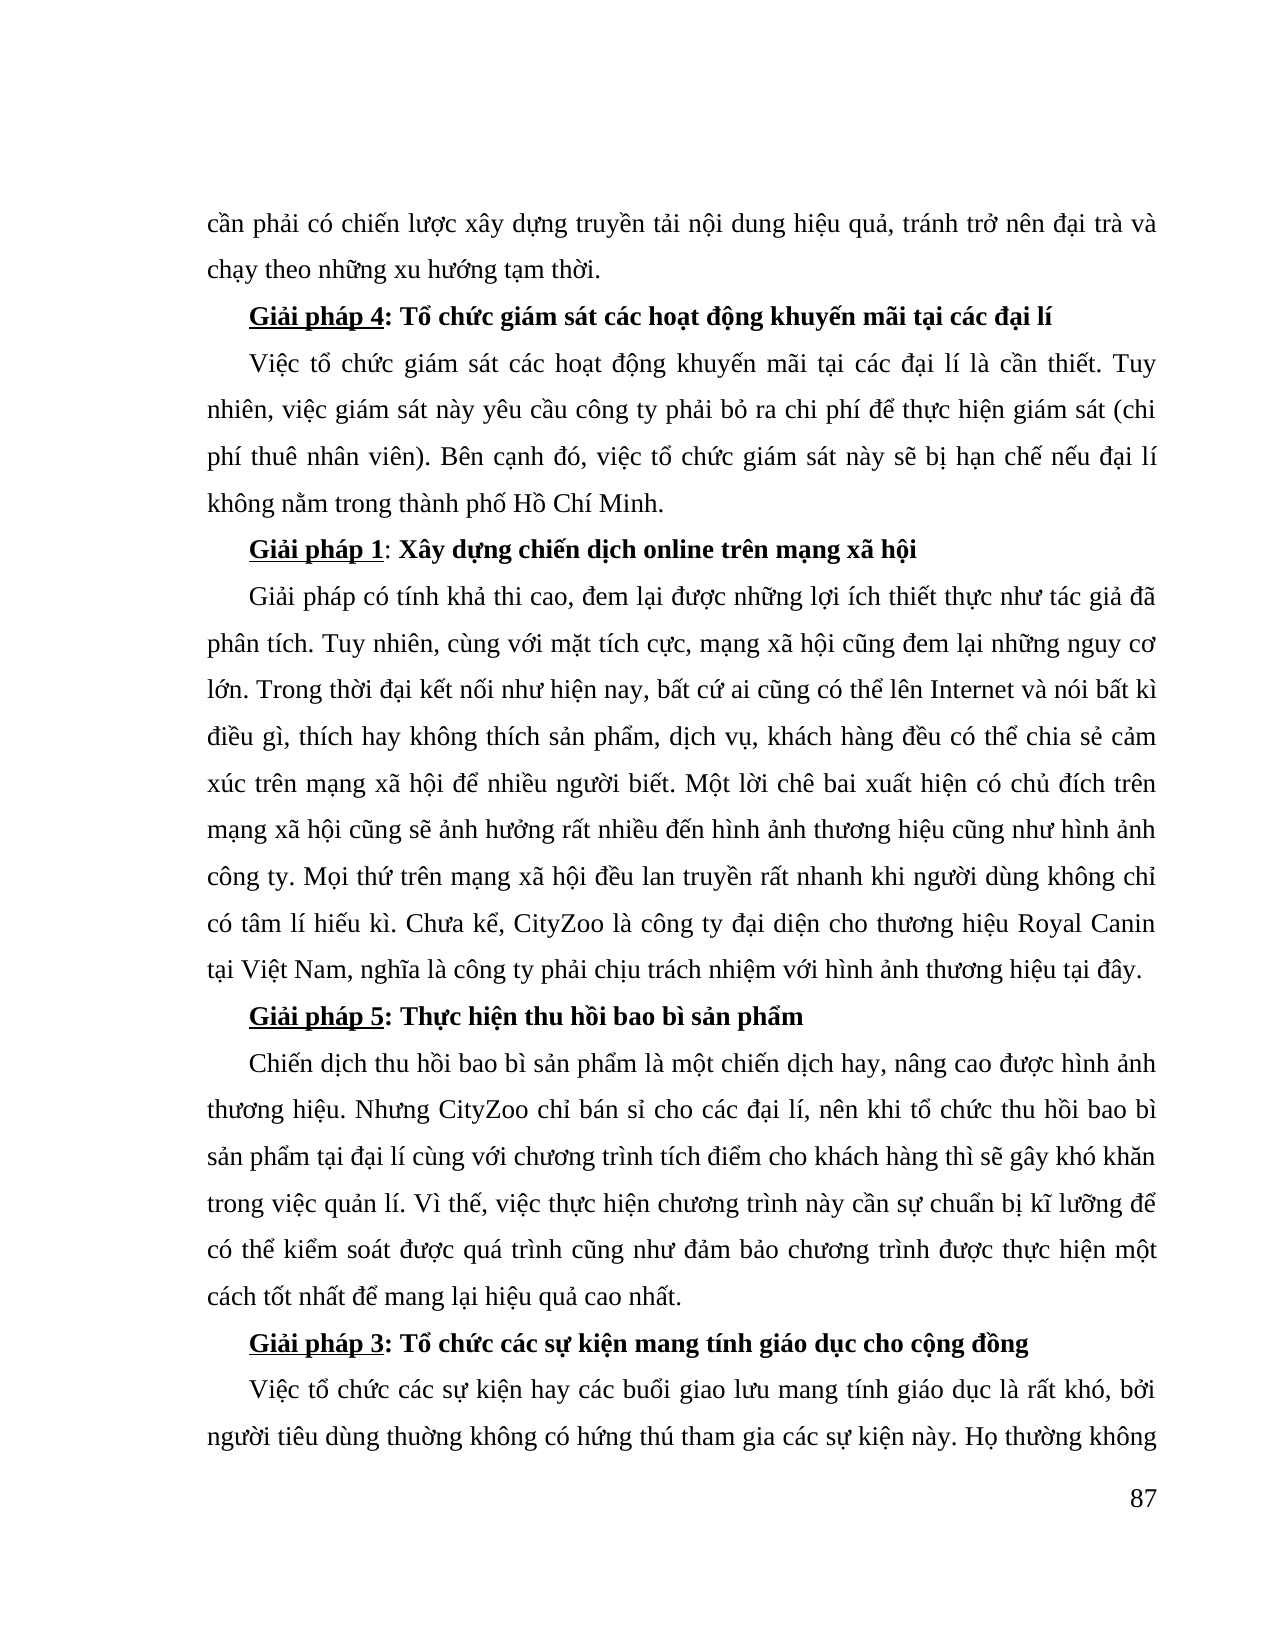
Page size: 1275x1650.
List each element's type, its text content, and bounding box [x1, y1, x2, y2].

text Giải pháp 5: Thực hiện thu hồi bao bì sản phẩm [207, 1000, 1157, 1031]
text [207, 1373, 1157, 1451]
text Giải pháp 3: Tổ chức các sự kiện mang tính giáo dục cho cộng đồng [207, 1327, 1157, 1358]
text Giải pháp có tính khả thi cao, đem lại được những lợi ích thiết thực như tác giả đã phân tích. Tuy nhiên, cùng với mặt tích cực, mạng xã hội cũng đem lại những nguy cơ lớn. Trong thời đại kết nối như hiện nay, bất cứ ai cũng có thể lên Internet và nói bất kì điều gì, thích hay không thích sản phẩm, dịch vụ, khách hàng đều có thể chia sẻ cảm xúc trên mạng xã hội để nhiều người biết. Một lời chê bai xuất hiện có chủ đích trên mạng xã hội cũng sẽ ảnh hưởng rất nhiều đến hình ảnh thương hiệu cũng như hình ảnh công ty. Mọi thứ trên mạng xã hội đều lan truyền rất nhanh khi người dùng không chỉ có tâm lí hiếu kì. Chưa kể, CityZoo là công ty đại diện cho thương hiệu Royal Canin tại Việt Nam, nghĩa là công ty phải chịu trách nhiệm với hình ảnh thương hiệu tại đây. [207, 580, 1157, 984]
text Giải pháp 4: Tổ chức giám sát các hoạt động khuyến mãi tại các đại lí [207, 300, 1157, 331]
text Giải pháp 1: Xây dựng chiến dịch online trên mạng xã hội [207, 533, 1157, 564]
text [207, 207, 1157, 284]
text Chiến dịch thu hồi bao bì sản phẩm là một chiến dịch hay, nâng cao được hình ảnh thương hiệu. Nhưng CityZoo chỉ bán sỉ cho các đại lí, nên khi tổ chức thu hồi bao bì sản phẩm tại đại lí cùng với chương trình tích điểm cho khách hàng thì sẽ gây khó khăn trong việc quản lí. Vì thế, việc thực hiện chương trình này cần sự chuẩn bị kĩ lưỡng để có thể kiểm soát được quá trình cũng như đảm bảo chương trình được thực hiện một cách tốt nhất để mang lại hiệu quả cao nhất. [207, 1047, 1157, 1311]
text Việc tổ chức giám sát các hoạt động khuyến mãi tại các đại lí là cần thiết. Tuy nhiên, việc giám sát này yêu cầu công ty phải bỏ ra chi phí để thực hiện giám sát (chi phí thuê nhân viên). Bên cạnh đó, việc tổ chức giám sát này sẽ bị hạn chế nếu đại lí không nằm trong thành phố Hồ Chí Minh. [207, 347, 1157, 518]
